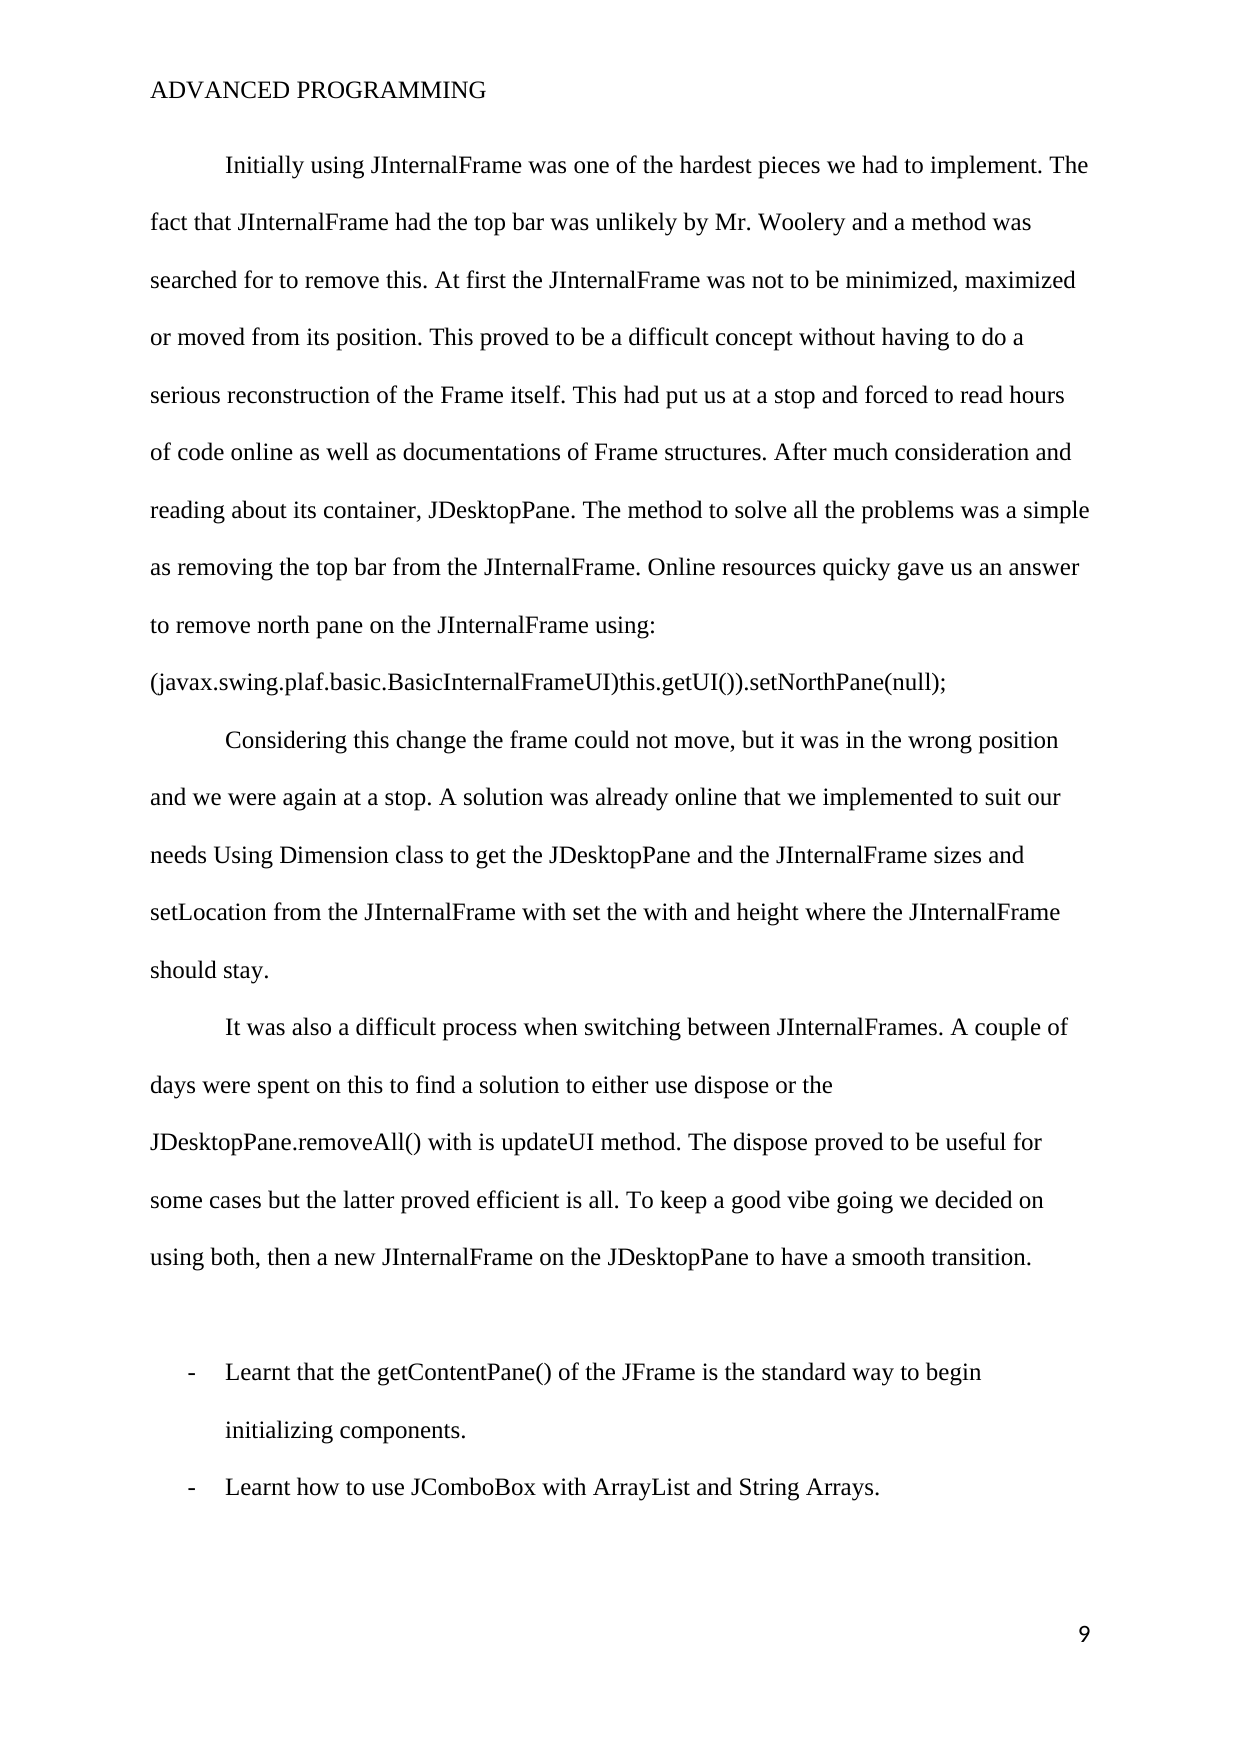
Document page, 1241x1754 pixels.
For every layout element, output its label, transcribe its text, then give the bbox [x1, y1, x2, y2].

list Learnt how to use JComboBox with ArrayList and String Arrays. [187, 1472, 1090, 1501]
text Initially using JInternalFrame was one of the hardest pieces we had to implement. The fact that JInternalFrame had the top bar was unlikely by Mr. Woolery and a method was searched for to remove this. At first the JInternalFrame was not to be minimized, maximized or moved from its position. This proved to be a difficult concept without having to do a serious reconstruction of the Frame itself. This had put us at a stop and forced to read hours of code online as well as documentations of Frame structures. After much consideration and reading about its container, JDesktopPane. The method to solve all the problems was a simple as removing the top bar from the JInternalFrame. Online resources quicky gave us an answer to remove north pane on the JInternalFrame using: (javax.swing.plaf.basic.BasicInternalFrameUI)this.getUI()).setNorthPane(null); [150, 150, 1090, 696]
list Learnt that the getContentPane() of the JFrame is the standard way to begin initializing components. [187, 1357, 1090, 1444]
text Considering this change the frame could not move, but it was in the wrong position and we were again at a stop. A solution was already online that we implemented to suit our needs Using Dimension class to get the JDesktopPane and the JInternalFrame sizes and setLocation from the JInternalFrame with set the with and height where the JInternalFrame should stay. [150, 725, 1090, 984]
text It was also a difficult process when switching between JInternalFrames. A couple of days were spent on this to find a solution to either use dispose or the JDesktopPane.removeAll() with is updateUI method. The dispose proved to be useful for some cases but the latter proved efficient is all. To keep a good vibe going we decided on using both, then a new JInternalFrame on the JDesktopPane to have a smooth transition. [150, 1012, 1090, 1271]
